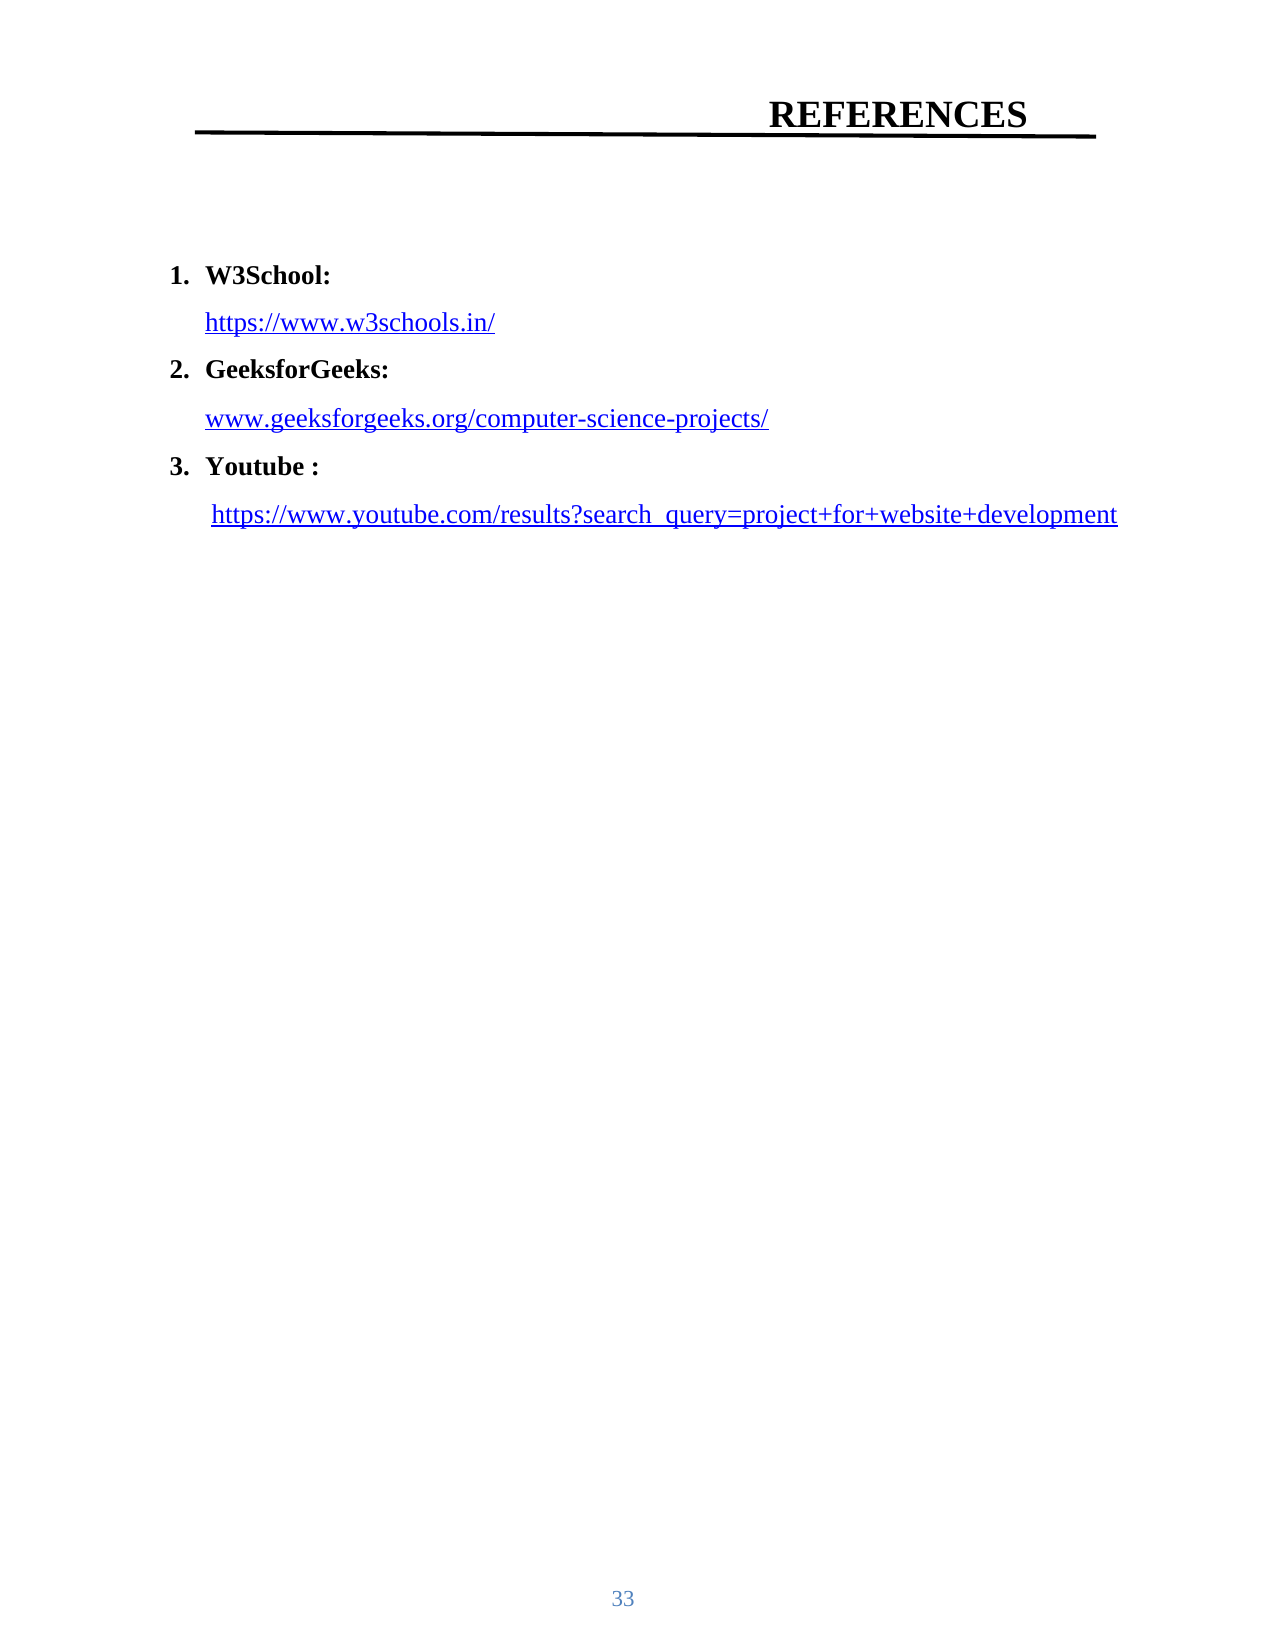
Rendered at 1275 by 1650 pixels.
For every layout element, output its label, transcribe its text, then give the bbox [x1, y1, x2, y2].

text https://www.w3schools.in/ [205, 306, 1152, 337]
text https://www.youtube.com/results?search_query=project+for+website+development [211, 498, 1152, 529]
subtitle GeeksforGeeks: [169, 353, 1152, 384]
subtitle Youtube : [169, 450, 1152, 481]
subtitle W3School: [169, 259, 1152, 290]
text www.geeksforgeeks.org/computer-science-projects/ [205, 402, 1152, 433]
subtitle REFERENCES [769, 91, 1152, 135]
